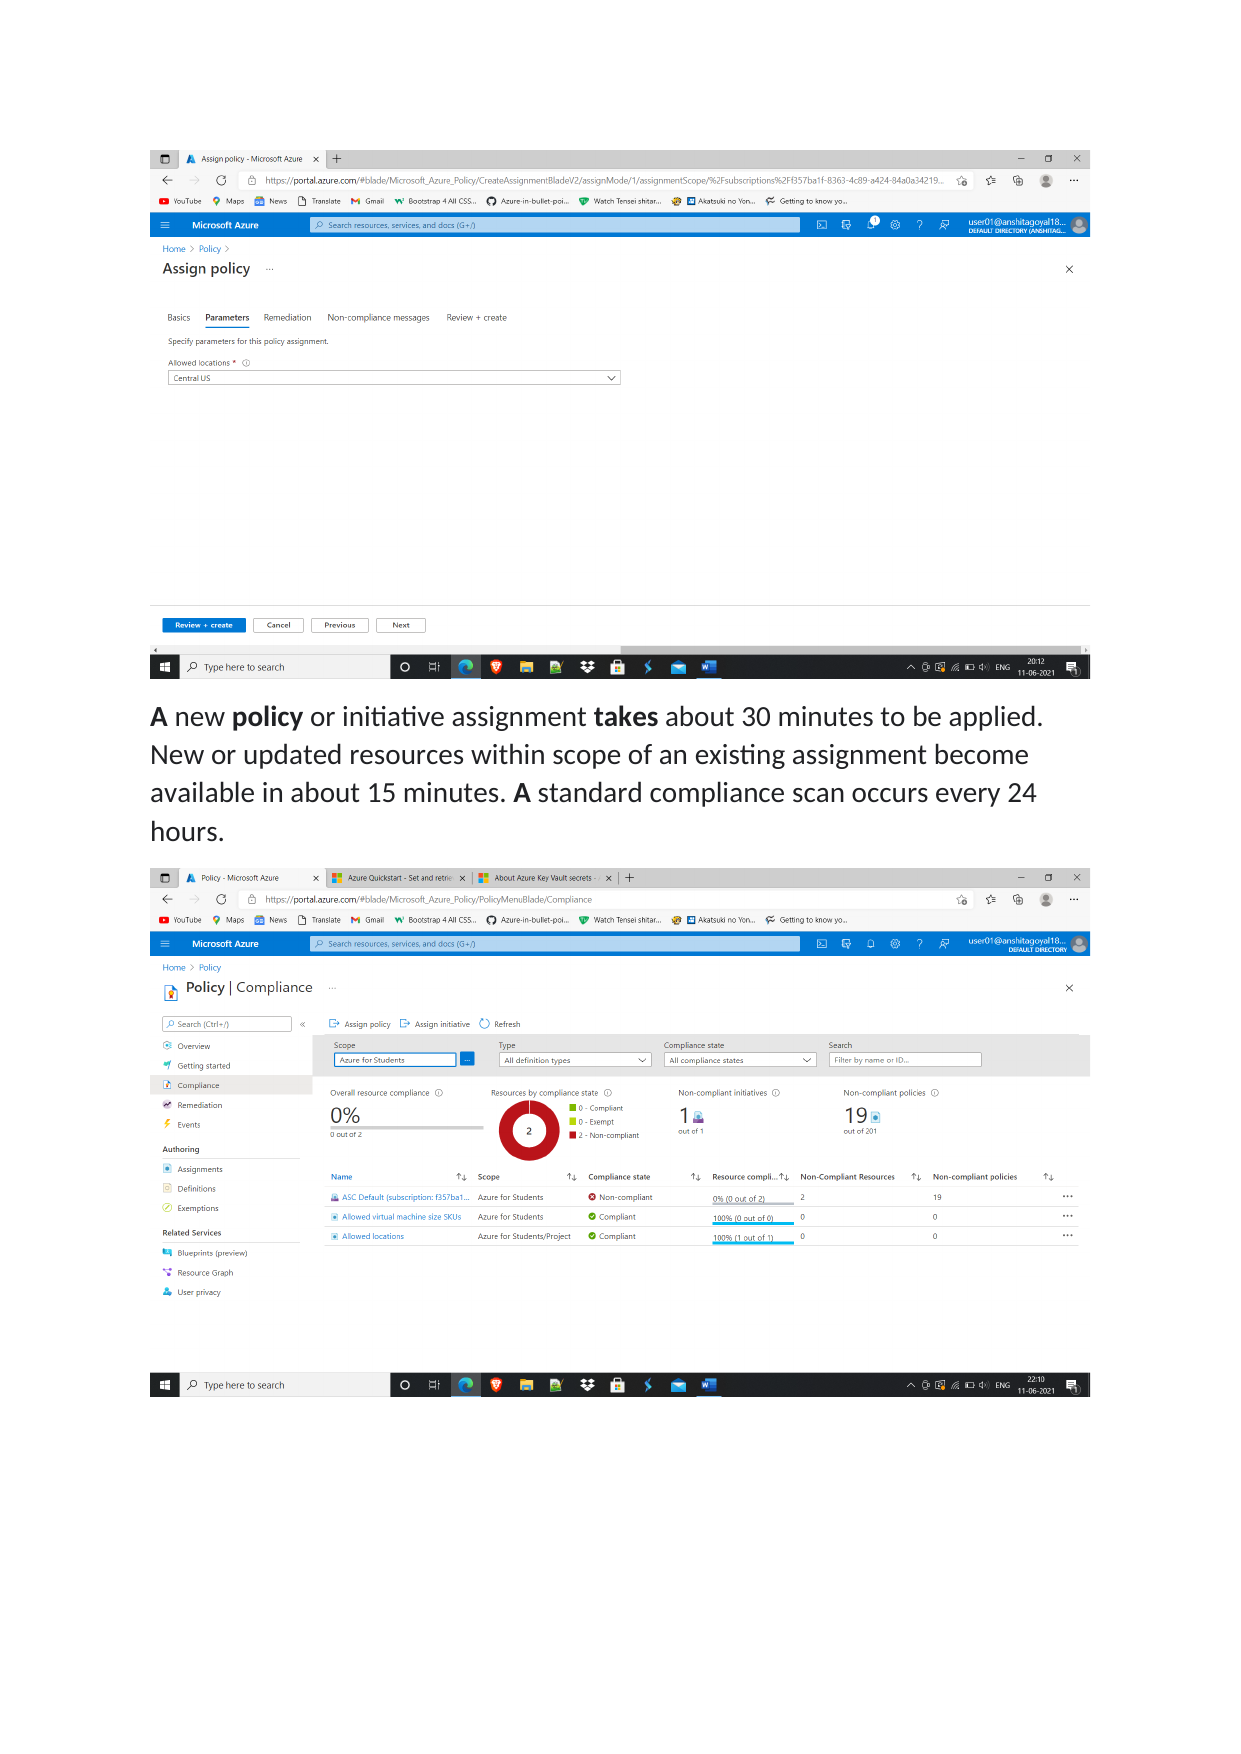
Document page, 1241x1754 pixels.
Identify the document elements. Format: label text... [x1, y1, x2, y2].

picture [150, 150, 1091, 679]
text A new policy or initiative assignment takes about 30 minutes to be applied. New or updated resources within scope of an existing assignment become available in about 15 minutes. A standard compliance scan occurs every 24 hours. [150, 698, 1090, 849]
picture [150, 868, 1091, 1397]
